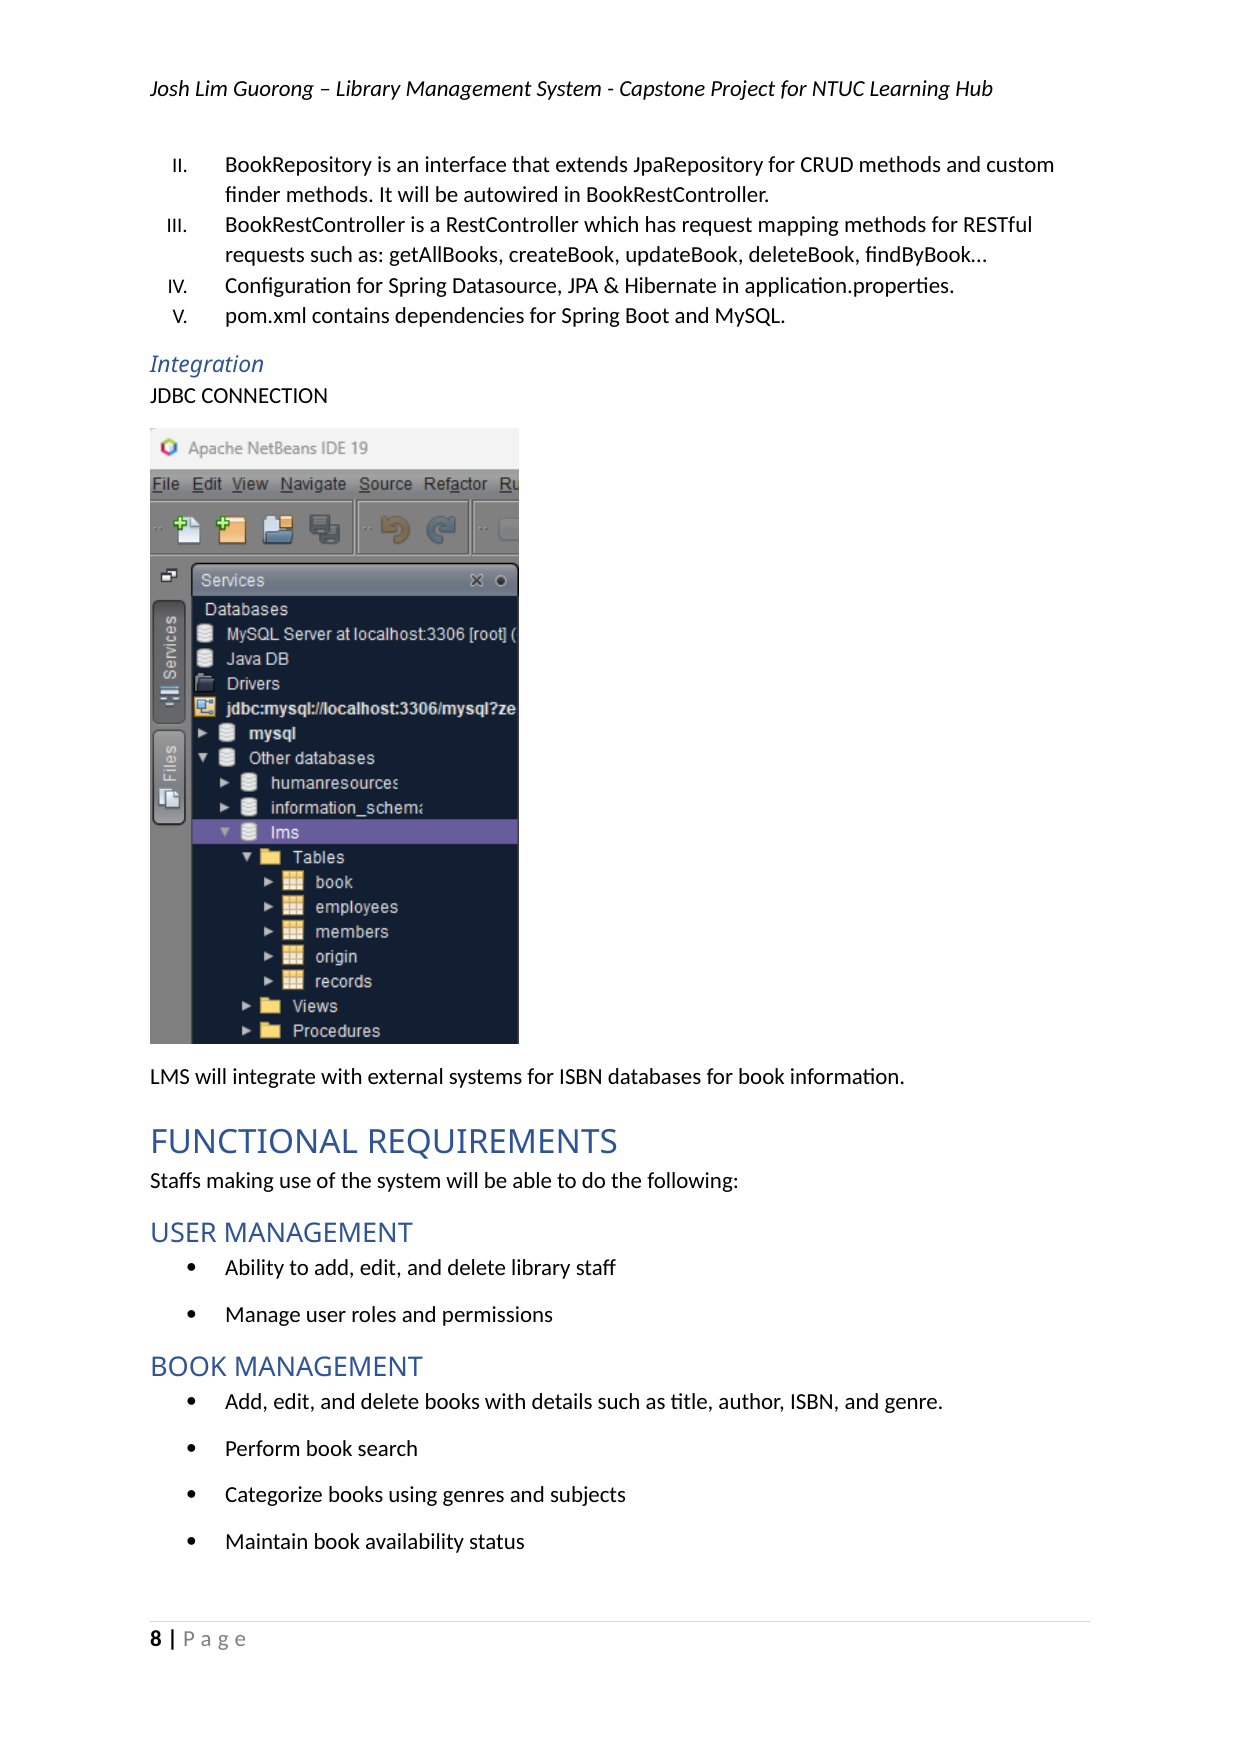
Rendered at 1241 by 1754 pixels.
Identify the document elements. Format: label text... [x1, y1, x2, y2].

list Configuration for Spring Datasource, JPA & Hibernate in application.properties. [187, 271, 1090, 299]
list pom.xml contains dependencies for Spring Boot and MySQL. [187, 301, 1090, 329]
list BookRestController is a RestController which has request mapping methods for RESTful requests such as: getAllBooks, createBook, updateBook, deleteBook, findByBook… [187, 210, 1090, 269]
subtitle User Management [150, 1213, 1090, 1250]
picture [150, 428, 519, 1044]
list Manage user roles and permissions [187, 1300, 1090, 1328]
subtitle FUNCTIONAL REQUIREMENTS [150, 1118, 1090, 1163]
list Ability to add, edit, and delete library staff [187, 1253, 1090, 1281]
text JDBC CONNECTION [150, 382, 1090, 410]
list Maintain book availability status [187, 1527, 1090, 1555]
text Staffs making use of the system will be able to do the following: [150, 1167, 1090, 1194]
list BookRepository is an interface that extends JpaRepository for CRUD methods and custom finder methods. It will be autowired in BookRestController. [187, 150, 1090, 208]
subtitle Book Management [150, 1347, 1090, 1384]
list Categorize books using genres and subjects [187, 1481, 1090, 1508]
list Add, edit, and delete books with details such as title, author, ISBN, and genre. [187, 1387, 1090, 1415]
list Perform book search [187, 1434, 1090, 1462]
subtitle Integration [150, 348, 1090, 379]
text LMS will integrate with external systems for ISBN databases for book information. [150, 1062, 1090, 1090]
